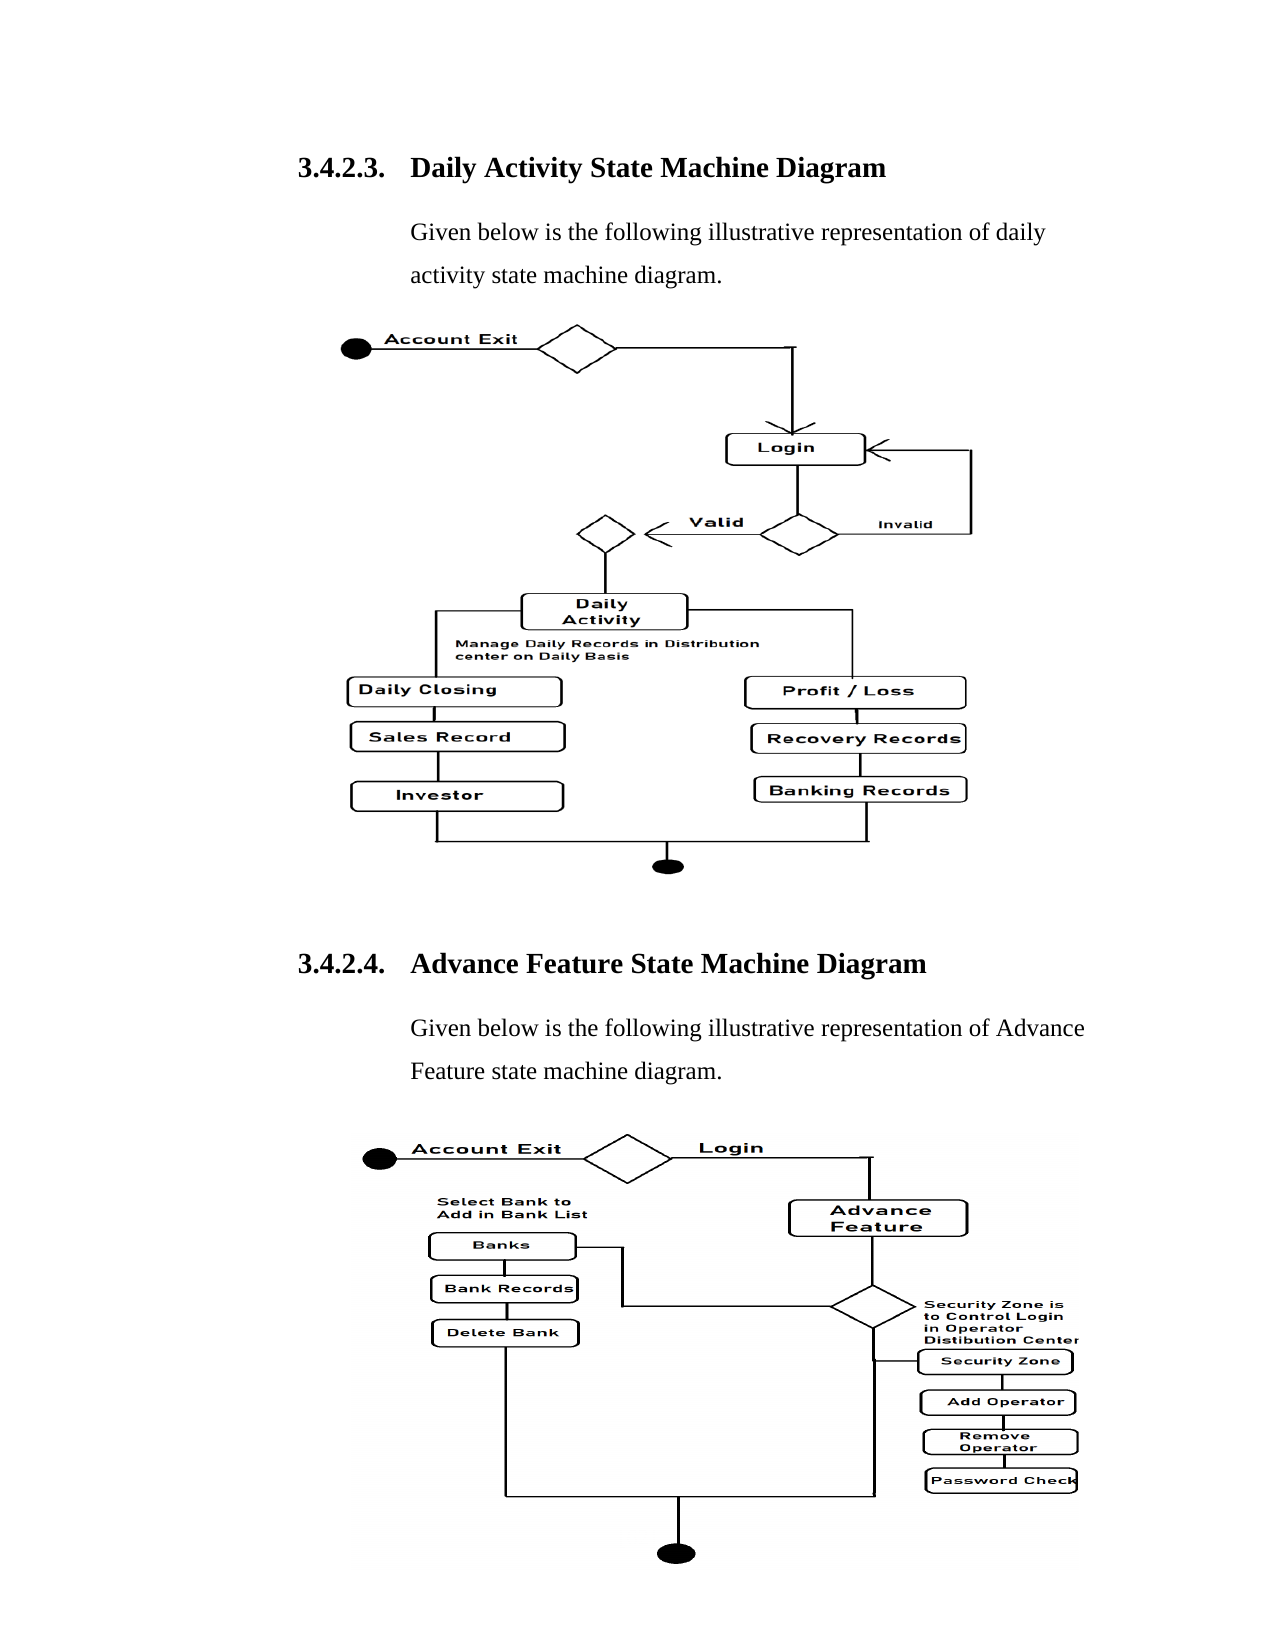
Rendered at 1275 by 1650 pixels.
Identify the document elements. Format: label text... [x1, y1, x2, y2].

picture [287, 303, 988, 890]
list Daily Activity State Machine Diagram [298, 150, 1125, 183]
text Given below is the following illustrative representation of Advance Feature state machine diagram. [410, 1013, 1125, 1085]
list Advance Feature State Machine Diagram [298, 946, 1125, 980]
text Given below is the following illustrative representation of daily activity state machine diagram. [410, 217, 1125, 289]
picture [350, 1132, 1079, 1570]
